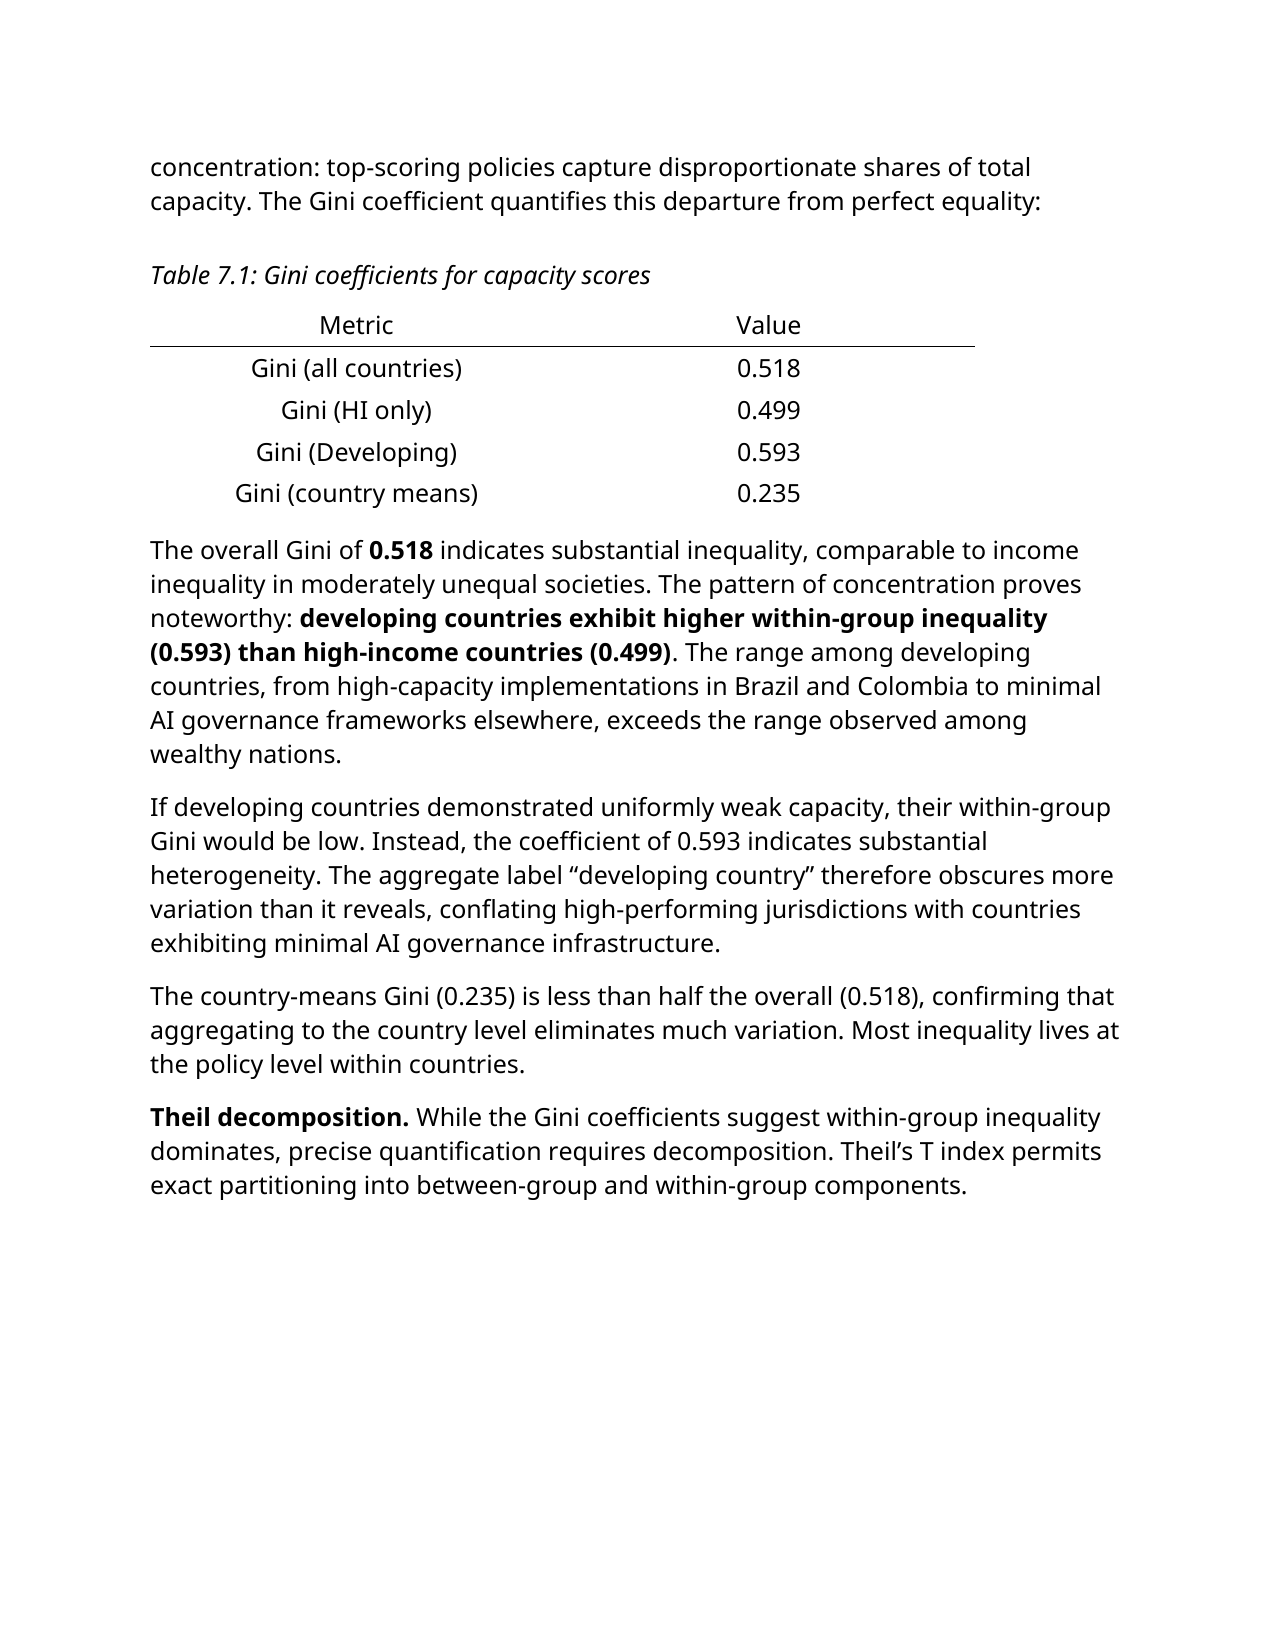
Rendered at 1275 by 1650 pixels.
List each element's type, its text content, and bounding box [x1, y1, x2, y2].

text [150, 150, 1125, 218]
table_header Table 7.1: Gini coefficients for capacity scores [139, 237, 1114, 514]
text The overall Gini of 0.518 indicates substantial inequality, comparable to income inequality in moderately unequal societies. The pattern of concentration proves noteworthy: developing countries exhibit higher within-group inequality (0.593) than high-income countries (0.499). The range among developing countries, from high-capacity implementations in Brazil and Colombia to minimal AI governance frameworks elsewhere, exceeds the range observed among wealthy nations. [150, 532, 1125, 771]
text If developing countries demonstrated uniformly weak capacity, their within-group Gini would be low. Instead, the coefficient of 0.593 indicates substantial heterogeneity. The aggregate label “developing country” therefore obscures more variation than it reveals, conflating high-performing jurisdictions with countries exhibiting minimal AI governance infrastructure. [150, 790, 1125, 960]
text The country-means Gini (0.235) is less than half the overall (0.518), confirming that aggregating to the country level eliminates much variation. Most inequality lives at the policy level within countries. [150, 979, 1125, 1081]
text Theil decomposition. While the Gini coefficients suggest within-group inequality dominates, precise quantification requires decomposition. Theil’s T index permits exact partitioning into between-group and within-group components. [150, 1100, 1125, 1202]
